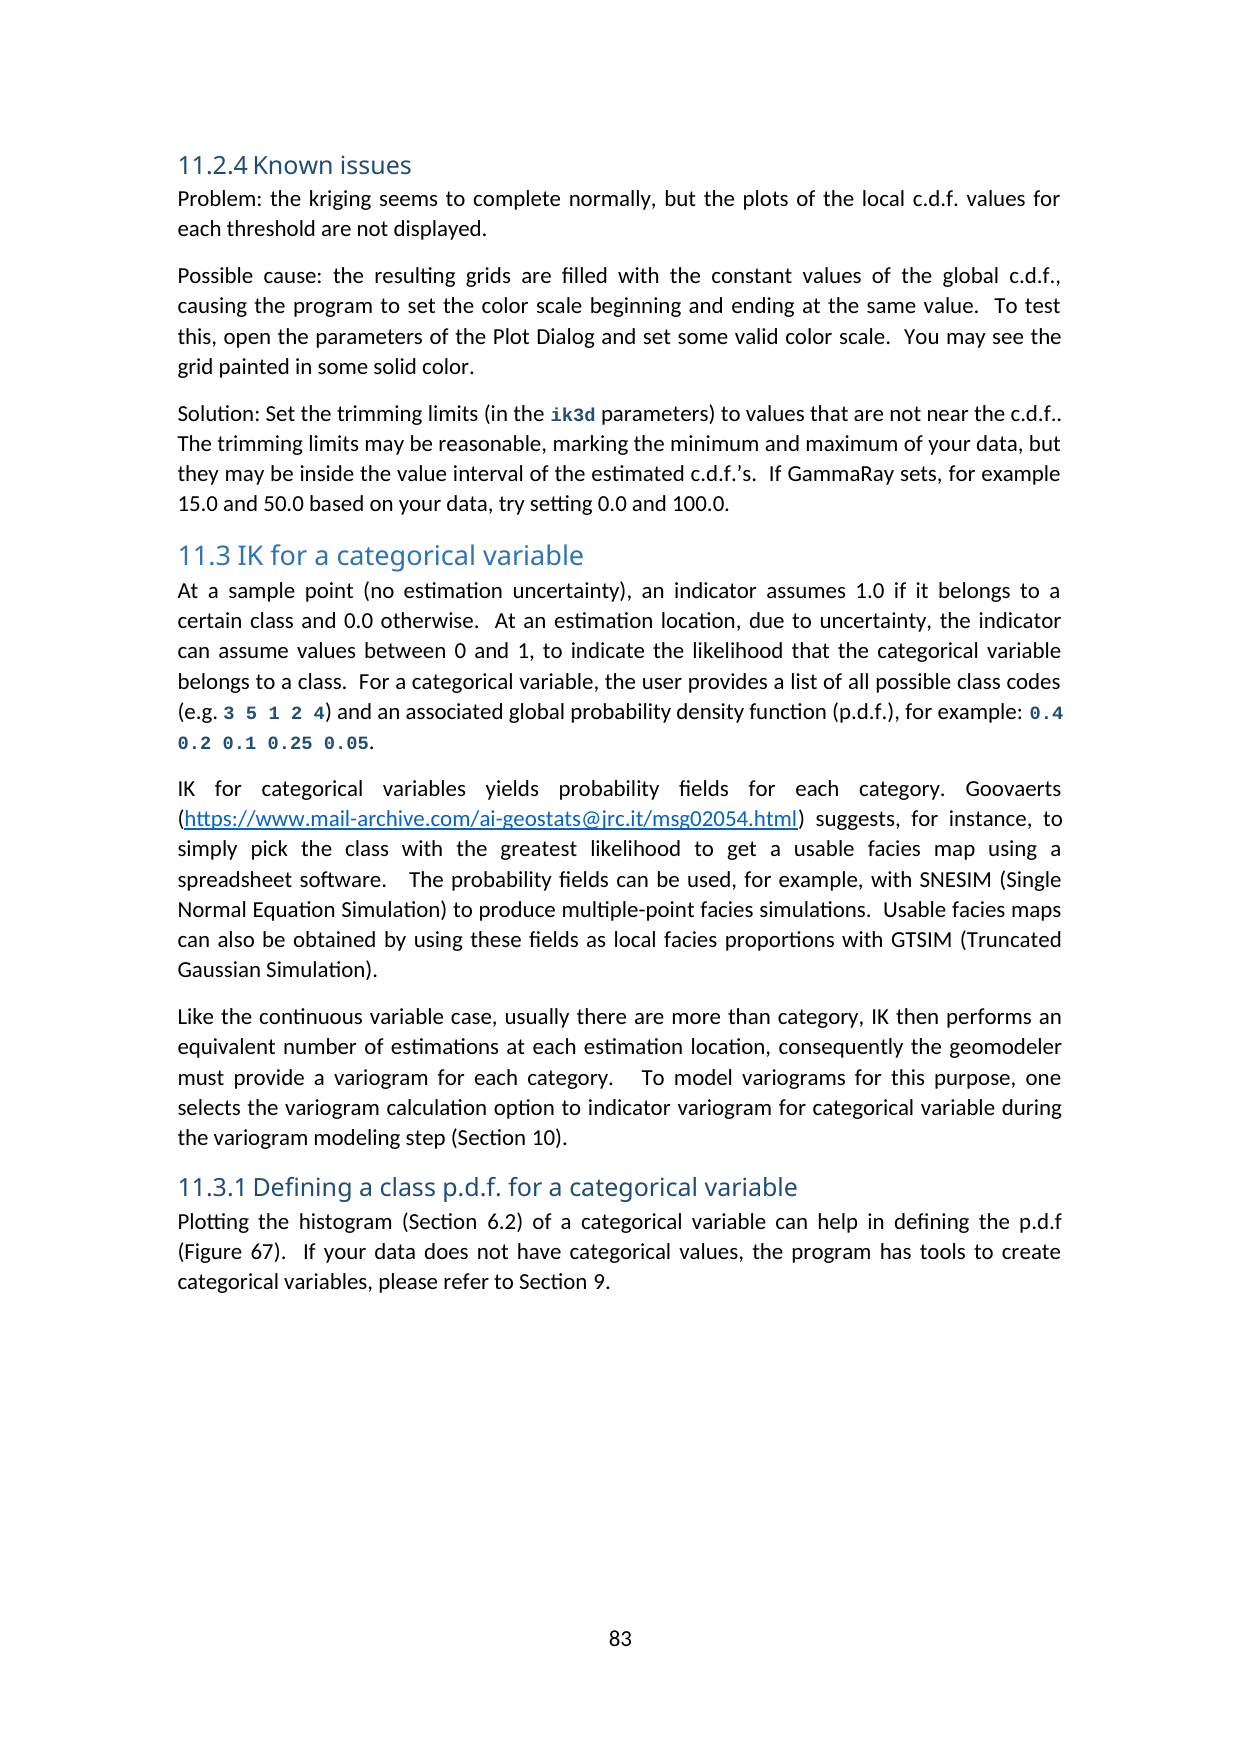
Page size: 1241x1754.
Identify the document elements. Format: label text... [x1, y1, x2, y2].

text Plotting the histogram (Section 6.2) of a categorical variable can help in defining the p.d.f (Figure 67). If your data does not have categorical values, the program has tools to create categorical variables, please refer to Section 9. [177, 1207, 1063, 1295]
text Solution: Set the trimming limits (in the ik3d parameters) to values that are not near the c.d.f.. The trimming limits may be reasonable, marking the minimum and maximum of your data, but they may be inside the value interval of the estimated c.d.f.’s. If GammaRay sets, for example 15.0 and 50.0 based on your data, try setting 0.0 and 100.0. [177, 399, 1063, 518]
subtitle IK for a categorical variable [177, 536, 1063, 573]
text Like the continuous variable case, usually there are more than category, IK then performs an equivalent number of estimations at each estimation location, consequently the geomodeler must provide a variogram for each category. To model variograms for this purpose, one selects the variogram calculation option to indicator variogram for categorical variable during the variogram modeling step (Section 10). [177, 1002, 1063, 1151]
text IK for categorical variables yields probability fields for each category. Goovaerts (https://www.mail-archive.com/ai-geostats@jrc.it/msg02054.html) suggests, for instance, to simply pick the class with the greatest likelihood to get a usable facies map using a spreadsheet software. The probability fields can be used, for example, with SNESIM (Single Normal Equation Simulation) to produce multiple-point facies simulations. Usable facies maps can also be obtained by using these fields as local facies proportions with GTSIM (Truncated Gaussian Simulation). [177, 774, 1063, 983]
subtitle Defining a class p.d.f. for a categorical variable [177, 1170, 1063, 1204]
text Possible cause: the resulting grids are filled with the constant values of the global c.d.f., causing the program to set the color scale beginning and ending at the same value. To test this, open the parameters of the Plot Dialog and set some valid color scale. You may see the grid painted in some solid color. [177, 261, 1063, 380]
text At a sample point (no estimation uncertainty), an indicator assumes 1.0 if it belongs to a certain class and 0.0 otherwise. At an estimation location, due to uncertainty, the indicator can assume values between 0 and 1, to indicate the likelihood that the categorical variable belongs to a class. For a categorical variable, the user provides a list of all possible class codes (e.g. 3 5 1 2 4) and an associated global probability density function (p.d.f.), for example: 0.4 0.2 0.1 0.25 0.05. [177, 576, 1063, 755]
text Problem: the kriging seems to complete normally, but the plots of the local c.d.f. values for each threshold are not displayed. [177, 184, 1063, 243]
subtitle Known issues [177, 148, 1063, 182]
